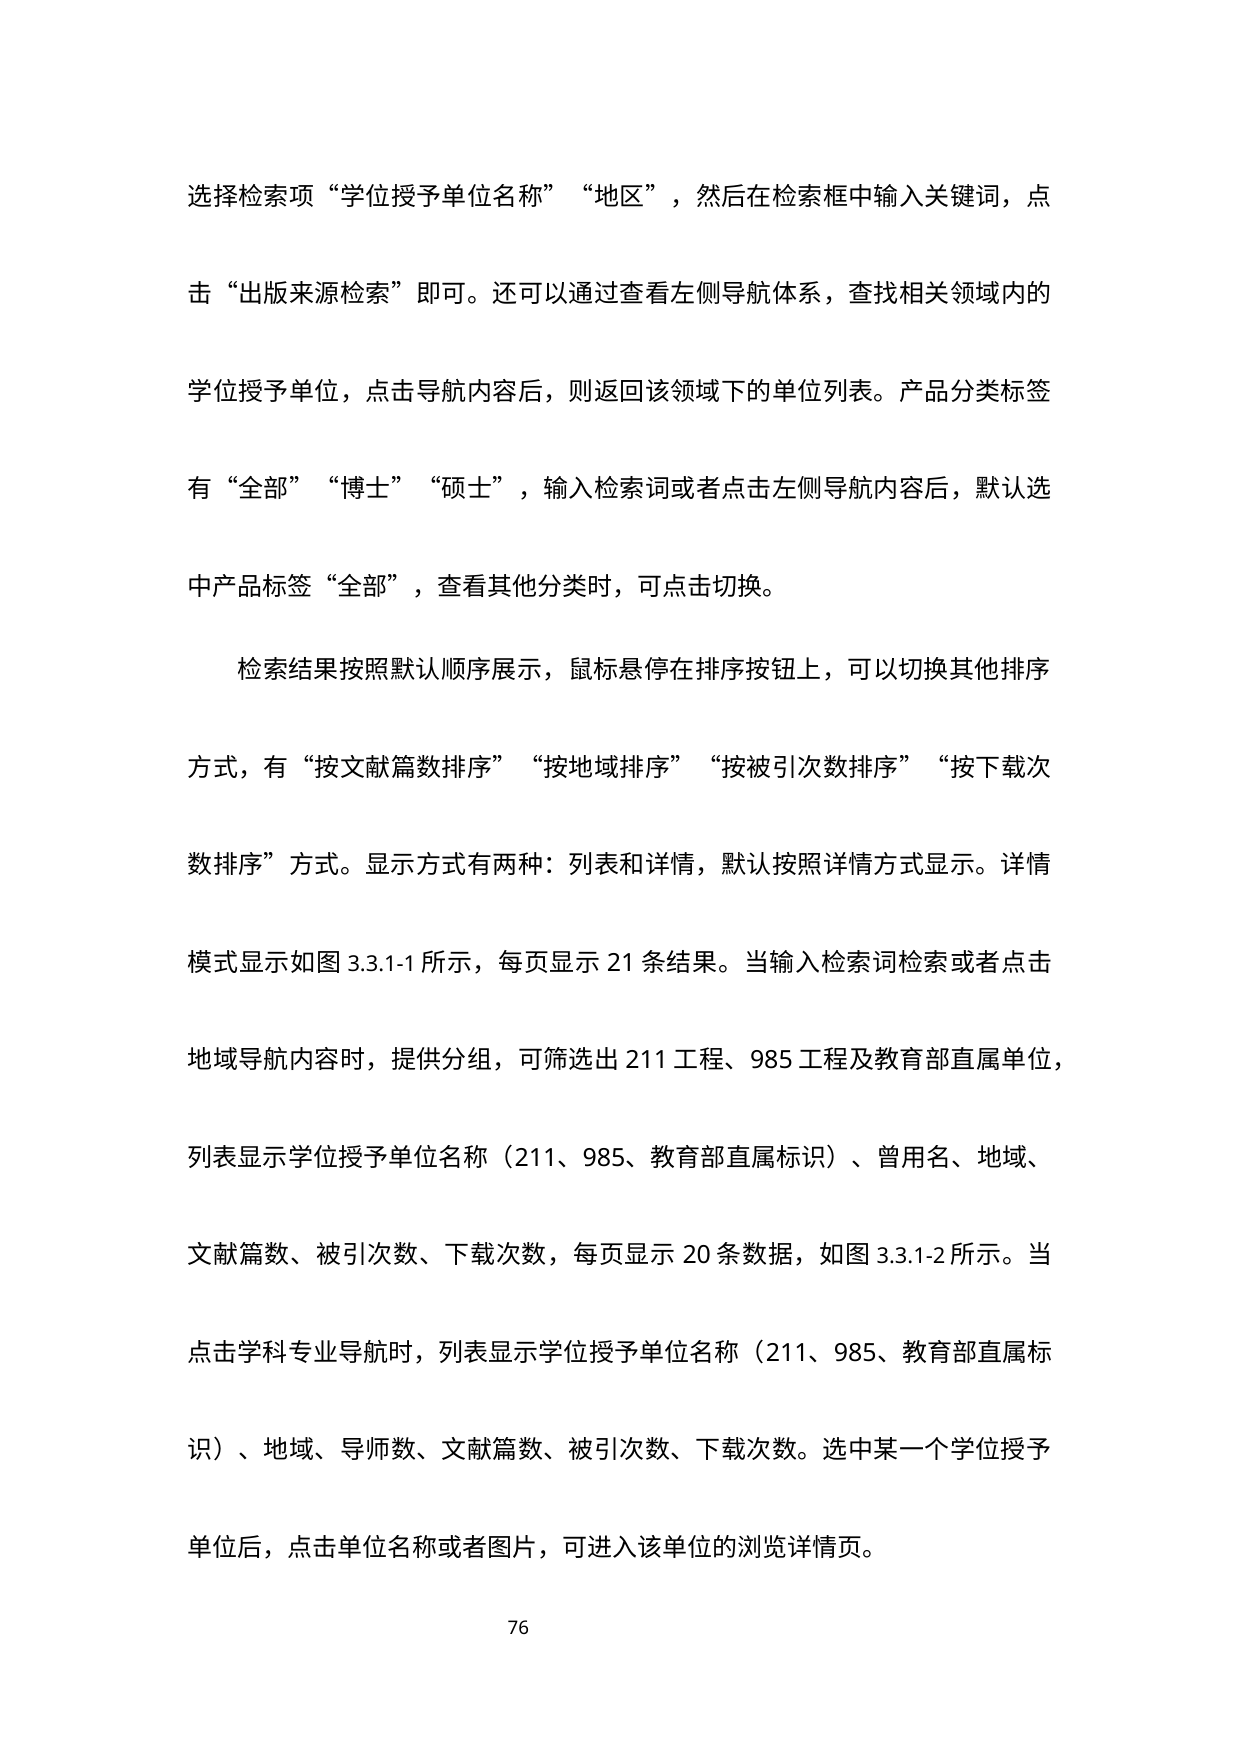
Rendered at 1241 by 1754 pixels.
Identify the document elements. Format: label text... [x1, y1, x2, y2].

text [187, 162, 1053, 617]
text 检索结果按照默认顺序展示，鼠标悬停在排序按钮上，可以切换其他排序方式，有“按文献篇数排序”“按地域排序”“按被引次数排序”“按下载次数排序”方式。显示方式有两种：列表和详情，默认按照详情方式显示。详情模式显示如图3.3.1-1所示，每页显示21条结果。当输入检索词检索或者点击地域导航内容时，提供分组，可筛选出211工程、985工程及教育部直属单位，列表显示学位授予单位名称（211、985、教育部直属标识）、曾用名、地域、文献篇数、被引次数、下载次数，每页显示20条数据，如图3.3.1-2所示。当点击学科专业导航时，列表显示学位授予单位名称（211、985、教育部直属标识）、地域、导师数、文献篇数、被引次数、下载次数。选中某一个学位授予单位后，点击单位名称或者图片，可进入该单位的浏览详情页。 [187, 635, 1053, 1578]
